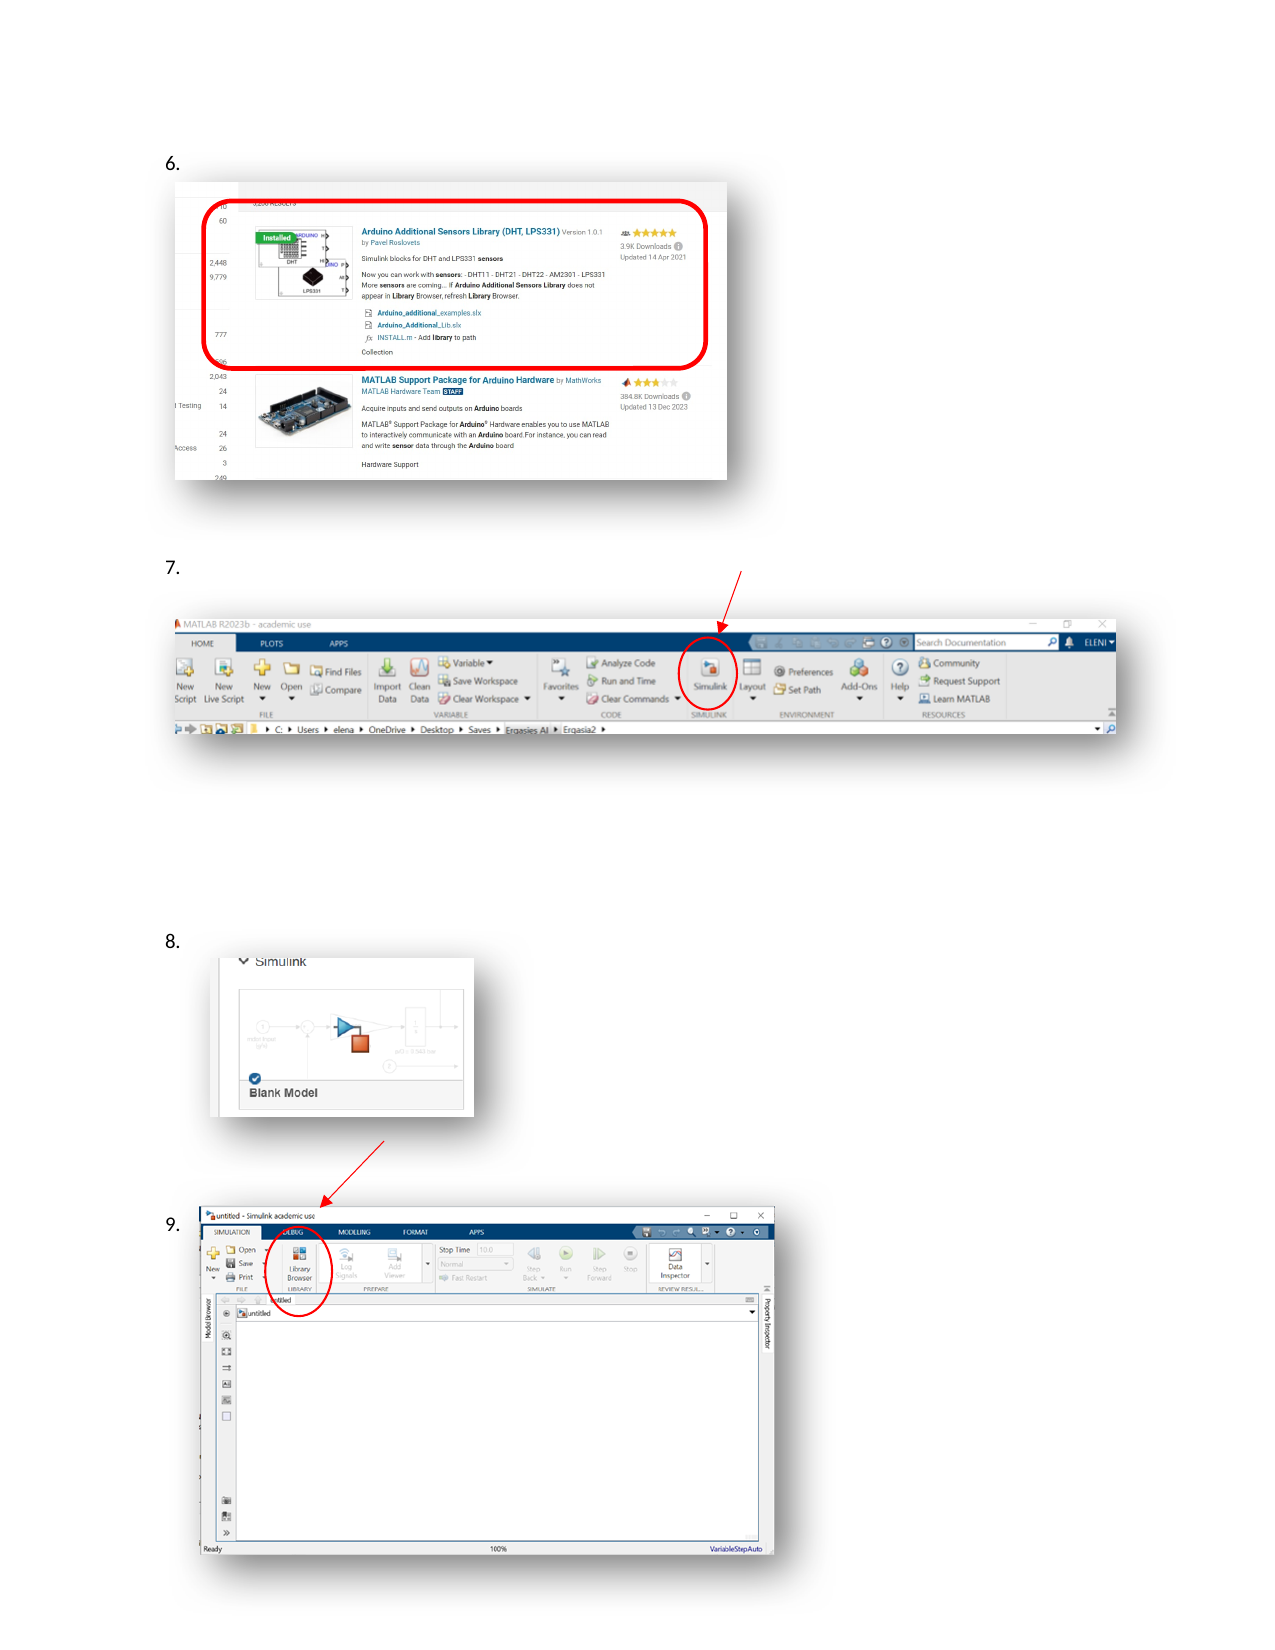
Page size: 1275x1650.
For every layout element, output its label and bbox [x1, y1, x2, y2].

picture [210, 958, 474, 1117]
picture [175, 619, 1116, 734]
picture [199, 1205, 775, 1555]
picture [175, 182, 727, 480]
